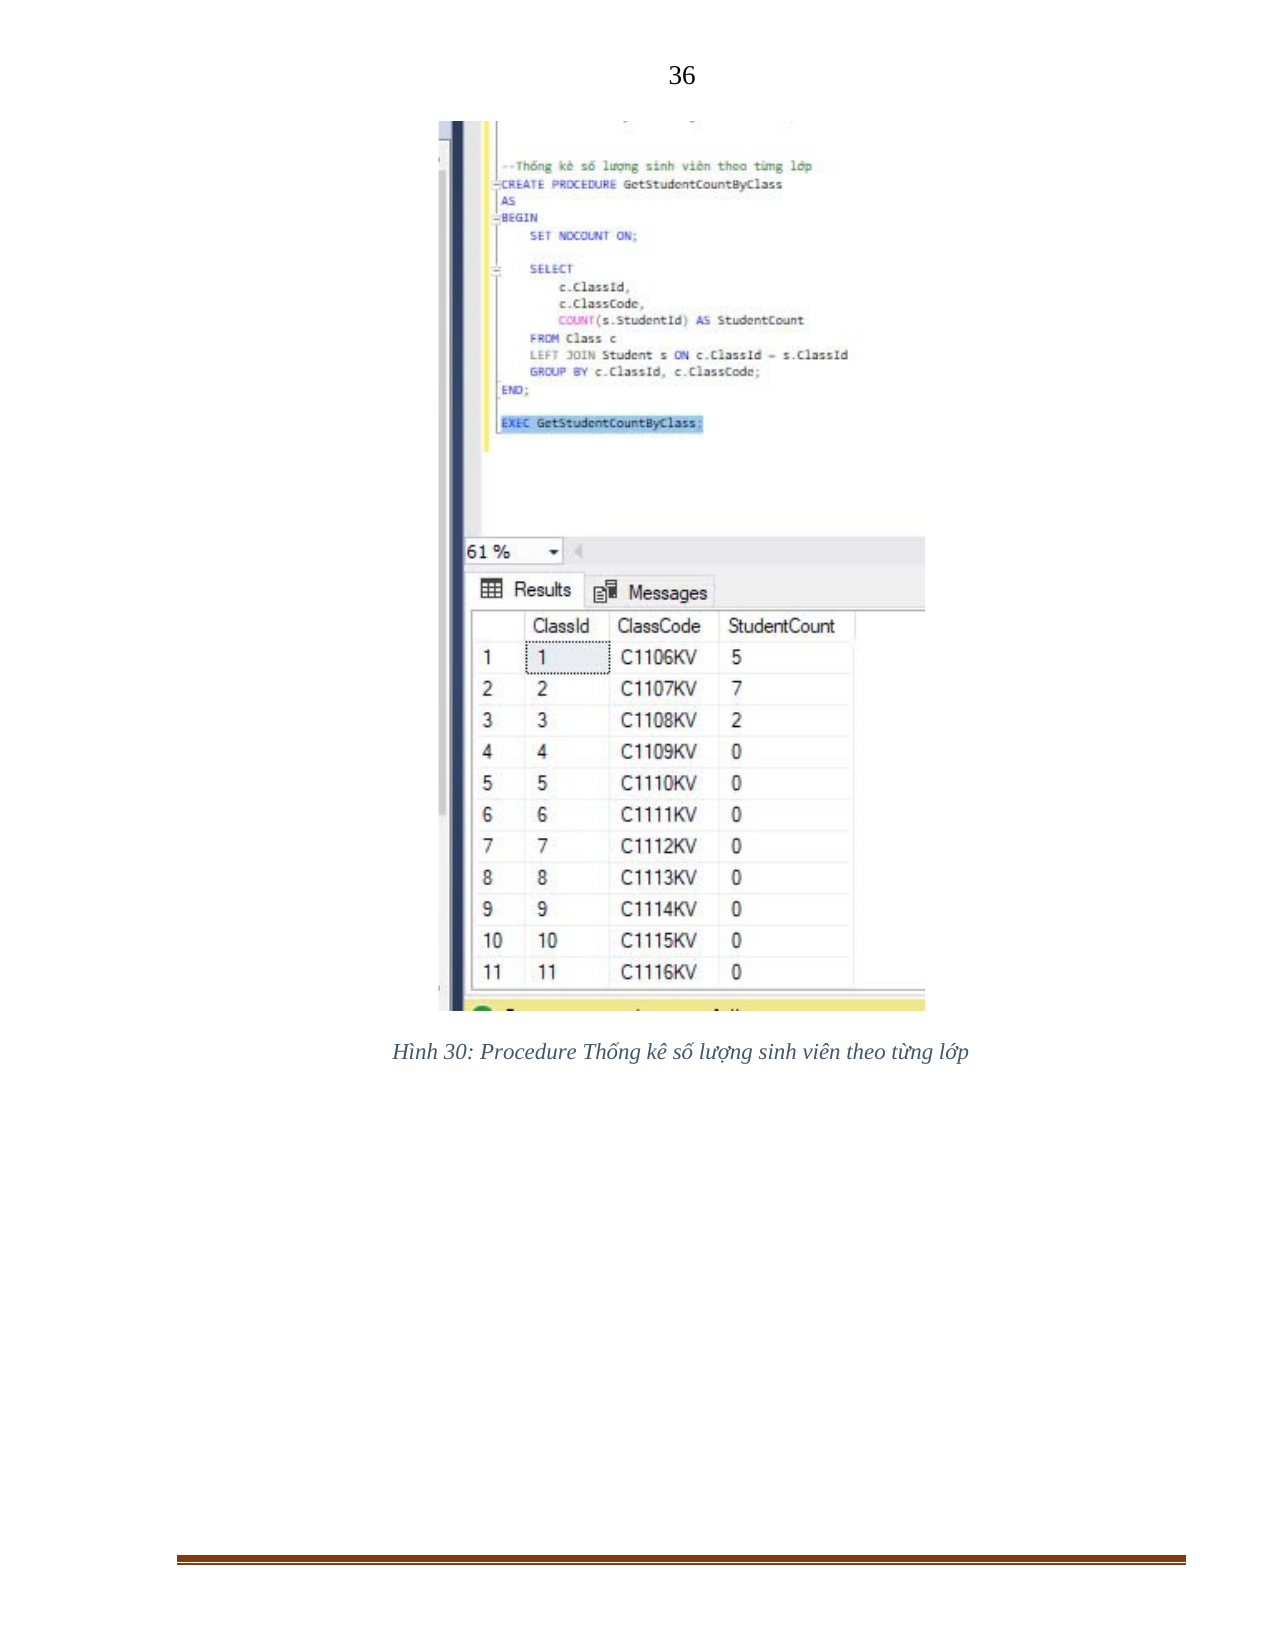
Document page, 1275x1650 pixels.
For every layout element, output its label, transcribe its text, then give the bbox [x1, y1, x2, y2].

text Hình 30: Procedure Thống kê số lượng sinh viên theo từng lớp [177, 1038, 1186, 1064]
picture [438, 121, 926, 1011]
